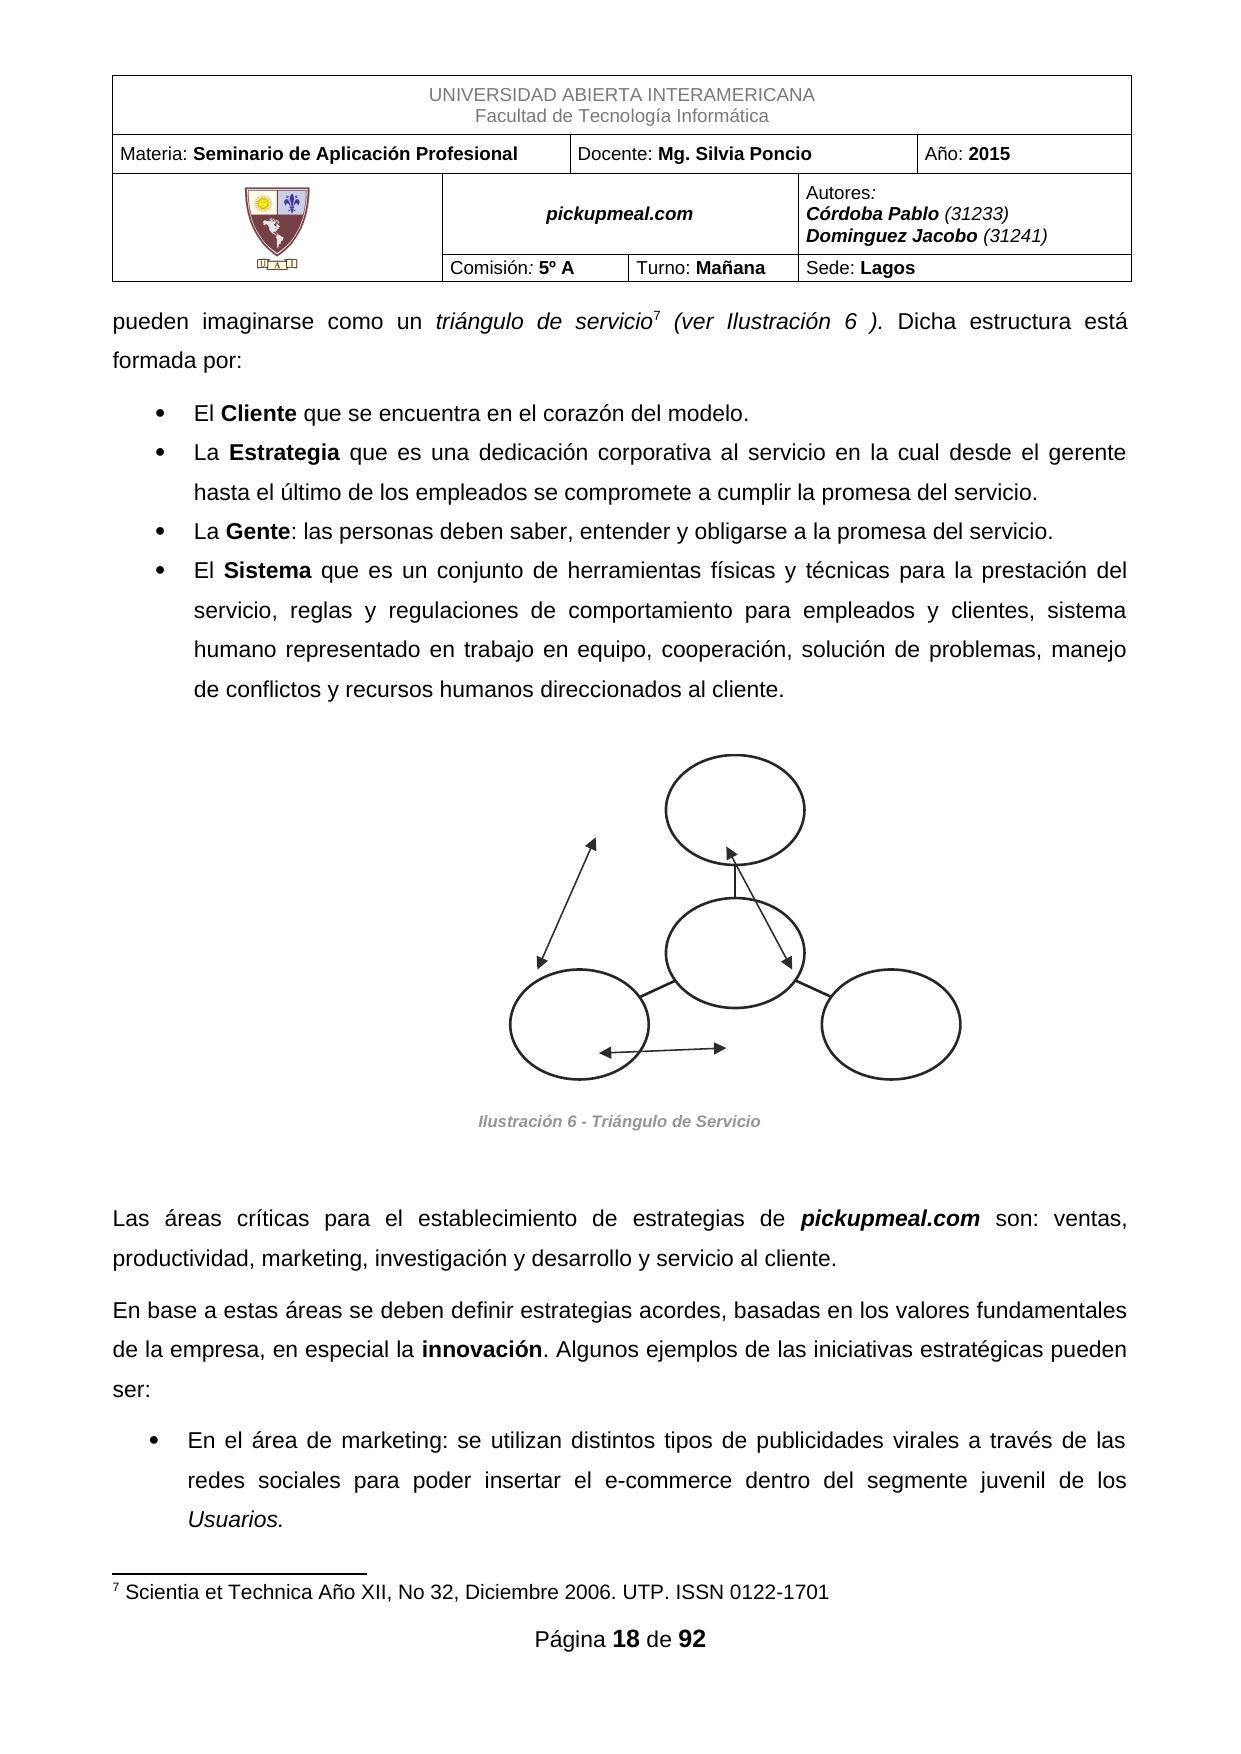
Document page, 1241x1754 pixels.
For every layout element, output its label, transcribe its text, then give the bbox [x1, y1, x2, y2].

list La Gente: las personas deben saber, entender y obligarse a la promesa del servicio. [156, 518, 1128, 544]
list El Sistema que es un conjunto de herramientas físicas y técnicas para la prestación del servicio, reglas y regulaciones de comportamiento para empleados y clientes, sistema humano representado en trabajo en equipo, cooperación, solución de problemas, manejo de conflictos y recursos humanos direccionados al cliente. [156, 557, 1128, 702]
picture [230, 182, 325, 273]
text Ilustración 6 - Triángulo de Servicio [112, 1112, 1128, 1131]
list En el área de marketing: se utilizan distintos tipos de publicidades virales a través de las redes sociales para poder insertar el e-commerce dentro del segmente juvenil de los Usuarios. [150, 1427, 1128, 1533]
list El Cliente que se encuentra en el corazón del modelo. [156, 399, 1128, 426]
text Las áreas críticas para el establecimiento de estrategias de pickupmeal.com son: ventas, productividad, marketing, investigación y desarrollo y servicio al cliente. [112, 1205, 1128, 1271]
text En base a estas áreas se deben definir estrategias acordes, basadas en los valores fundamentales de la empresa, en especial la innovación. Algunos ejemplos de las iniciativas estratégicas pueden ser: [112, 1297, 1128, 1402]
list La Estrategia que es una dedicación corporativa al servicio en la cual desde el gerente hasta el último de los empleados se compromete a cumplir la promesa del servicio. [156, 439, 1128, 505]
